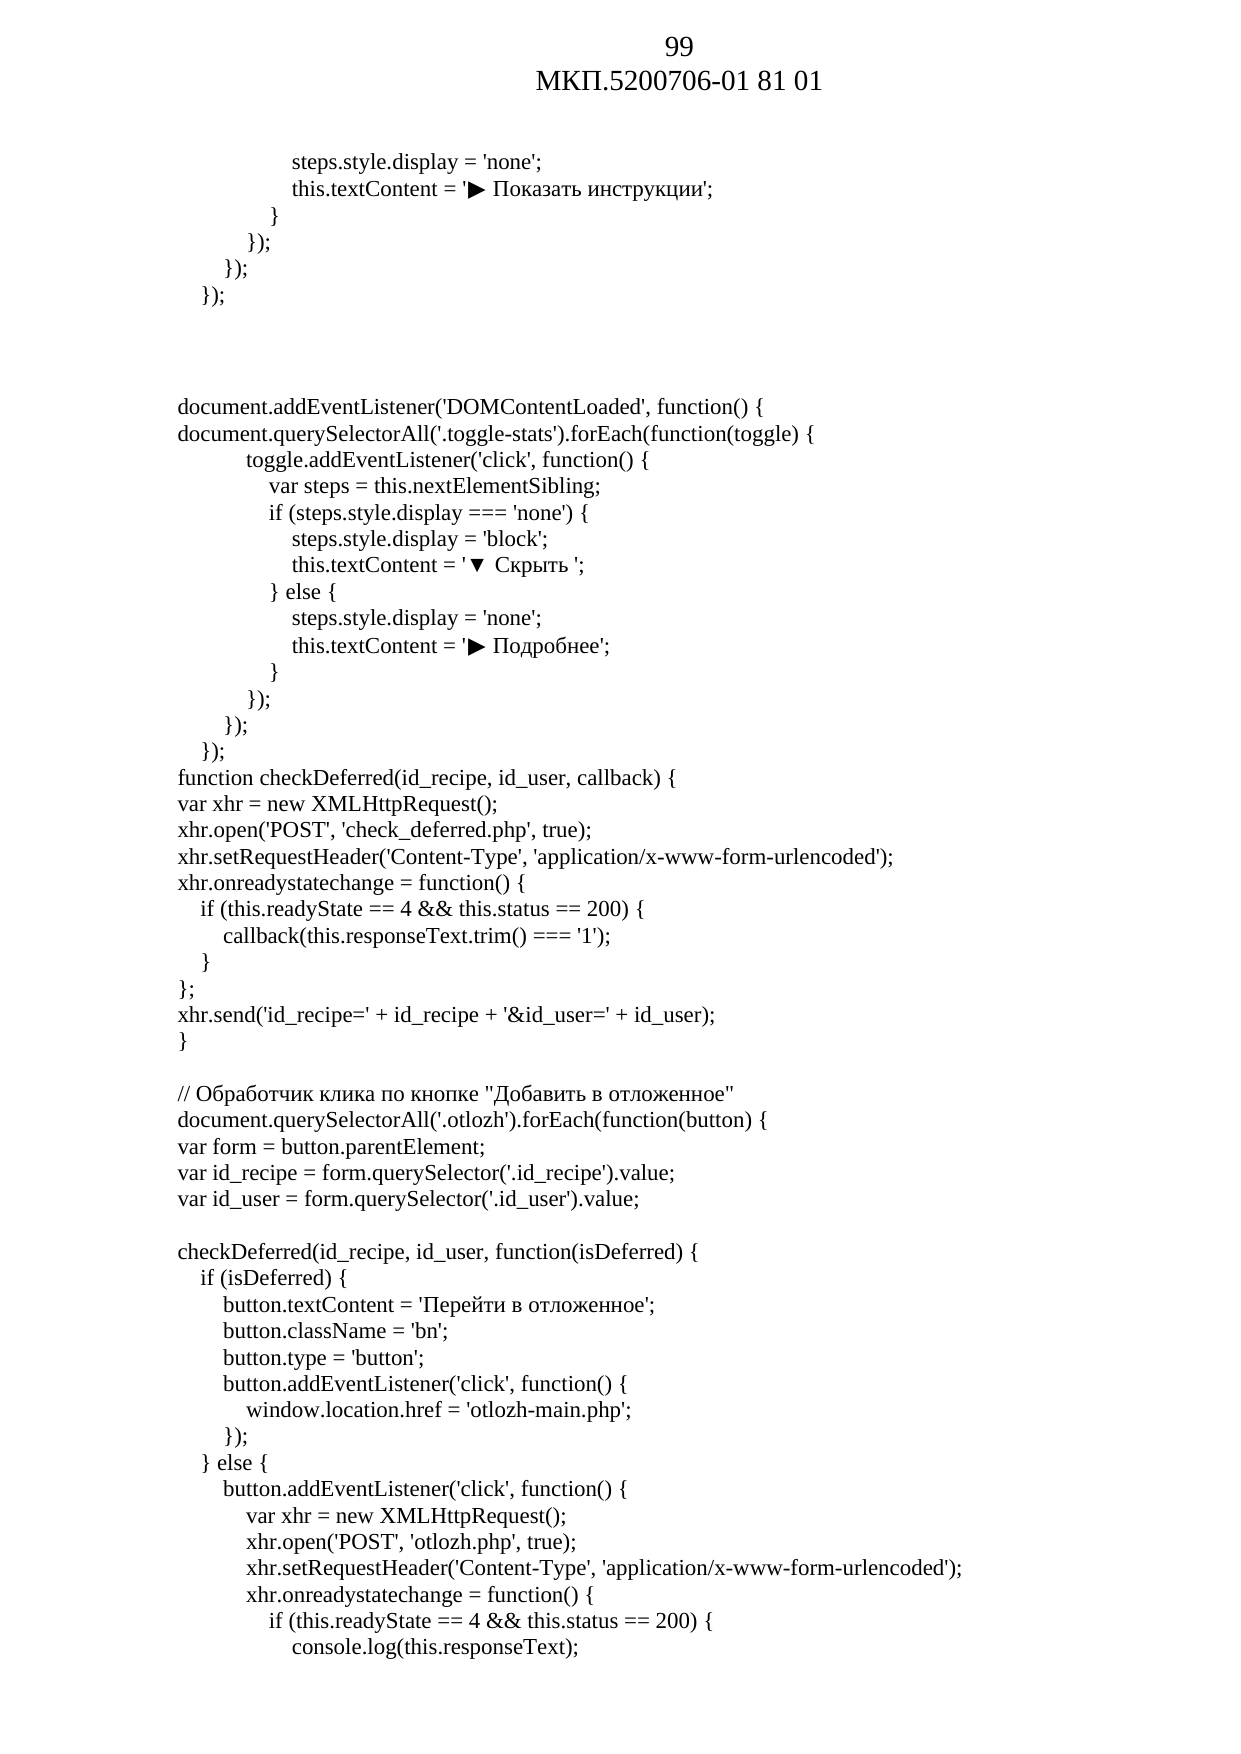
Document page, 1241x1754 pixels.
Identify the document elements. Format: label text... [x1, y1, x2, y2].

text document.querySelectorAll('.otlozh').forEach(function(button) { [177, 1106, 1181, 1133]
text this.textContent = '▶ Подробнее'; [177, 631, 1181, 658]
text xhr.send('id_recipe=' + id_recipe + '&id_user=' + id_user); [177, 1001, 1181, 1027]
text }); [177, 1423, 1181, 1449]
text xhr.open('POST', 'check_deferred.php', true); [177, 816, 1181, 843]
text if (this.readyState == 4 && this.status == 200) { [177, 896, 1181, 922]
text window.location.href = 'otlozh-main.php'; [177, 1396, 1181, 1423]
text var form = button.parentElement; [177, 1133, 1181, 1159]
text if (isDeferred) { [177, 1264, 1181, 1291]
text } [177, 658, 1181, 685]
text } else { [177, 578, 1181, 604]
text }; [177, 974, 1181, 1001]
text } [177, 1027, 1181, 1054]
text steps.style.display = 'none'; [177, 604, 1181, 631]
text if (steps.style.display === 'none') { [177, 499, 1181, 525]
text button.textContent = 'Перейти в отложенное'; [177, 1291, 1181, 1317]
text }); [177, 685, 1181, 711]
text button.className = 'bn'; [177, 1317, 1181, 1343]
text }); [177, 737, 1181, 764]
text function checkDeferred(id_recipe, id_user, callback) { [177, 764, 1181, 790]
text xhr.onreadystatechange = function() { [177, 1581, 1181, 1607]
text steps.style.display = 'block'; [177, 525, 1181, 552]
text var steps = this.nextElementSibling; [177, 472, 1181, 499]
text xhr.onreadystatechange = function() { [177, 869, 1181, 896]
text }); [177, 281, 1181, 307]
text }); [177, 711, 1181, 737]
text this.textContent = '▼ Скрыть '; [177, 552, 1181, 578]
text button.addEventListener('click', function() { [177, 1475, 1181, 1502]
text var id_user = form.querySelector('.id_user').value; [177, 1185, 1181, 1212]
text } [177, 948, 1181, 974]
text steps.style.display = 'none'; [177, 148, 1181, 174]
text xhr.setRequestHeader('Content-Type', 'application/x-www-form-urlencoded'); [177, 843, 1181, 869]
text document.addEventListener('DOMContentLoaded', function() { [177, 393, 1181, 420]
text checkDeferred(id_recipe, id_user, function(isDeferred) { [177, 1238, 1181, 1264]
text document.querySelectorAll('.toggle-stats').forEach(function(toggle) { [177, 420, 1181, 446]
text callback(this.responseText.trim() === '1'); [177, 922, 1181, 948]
text button.addEventListener('click', function() { [177, 1370, 1181, 1396]
text xhr.setRequestHeader('Content-Type', 'application/x-www-form-urlencoded'); [177, 1554, 1181, 1581]
text var xhr = new XMLHttpRequest(); [177, 790, 1181, 816]
text } [177, 202, 1181, 228]
text var xhr = new XMLHttpRequest(); [177, 1502, 1181, 1528]
text if (this.readyState == 4 && this.status == 200) { [177, 1607, 1181, 1633]
text } else { [177, 1449, 1181, 1475]
text xhr.open('POST', 'otlozh.php', true); [177, 1528, 1181, 1554]
text toggle.addEventListener('click', function() { [177, 446, 1181, 472]
text button.type = 'button'; [177, 1343, 1181, 1370]
text console.log(this.responseText); [177, 1633, 1181, 1660]
text // Обработчик клика по кнопке "Добавить в отложенное" [177, 1080, 1181, 1106]
text this.textContent = '▶ Показать инструкции'; [177, 174, 1181, 202]
text var id_recipe = form.querySelector('.id_recipe').value; [177, 1159, 1181, 1185]
text }); [177, 254, 1181, 281]
text }); [177, 228, 1181, 254]
